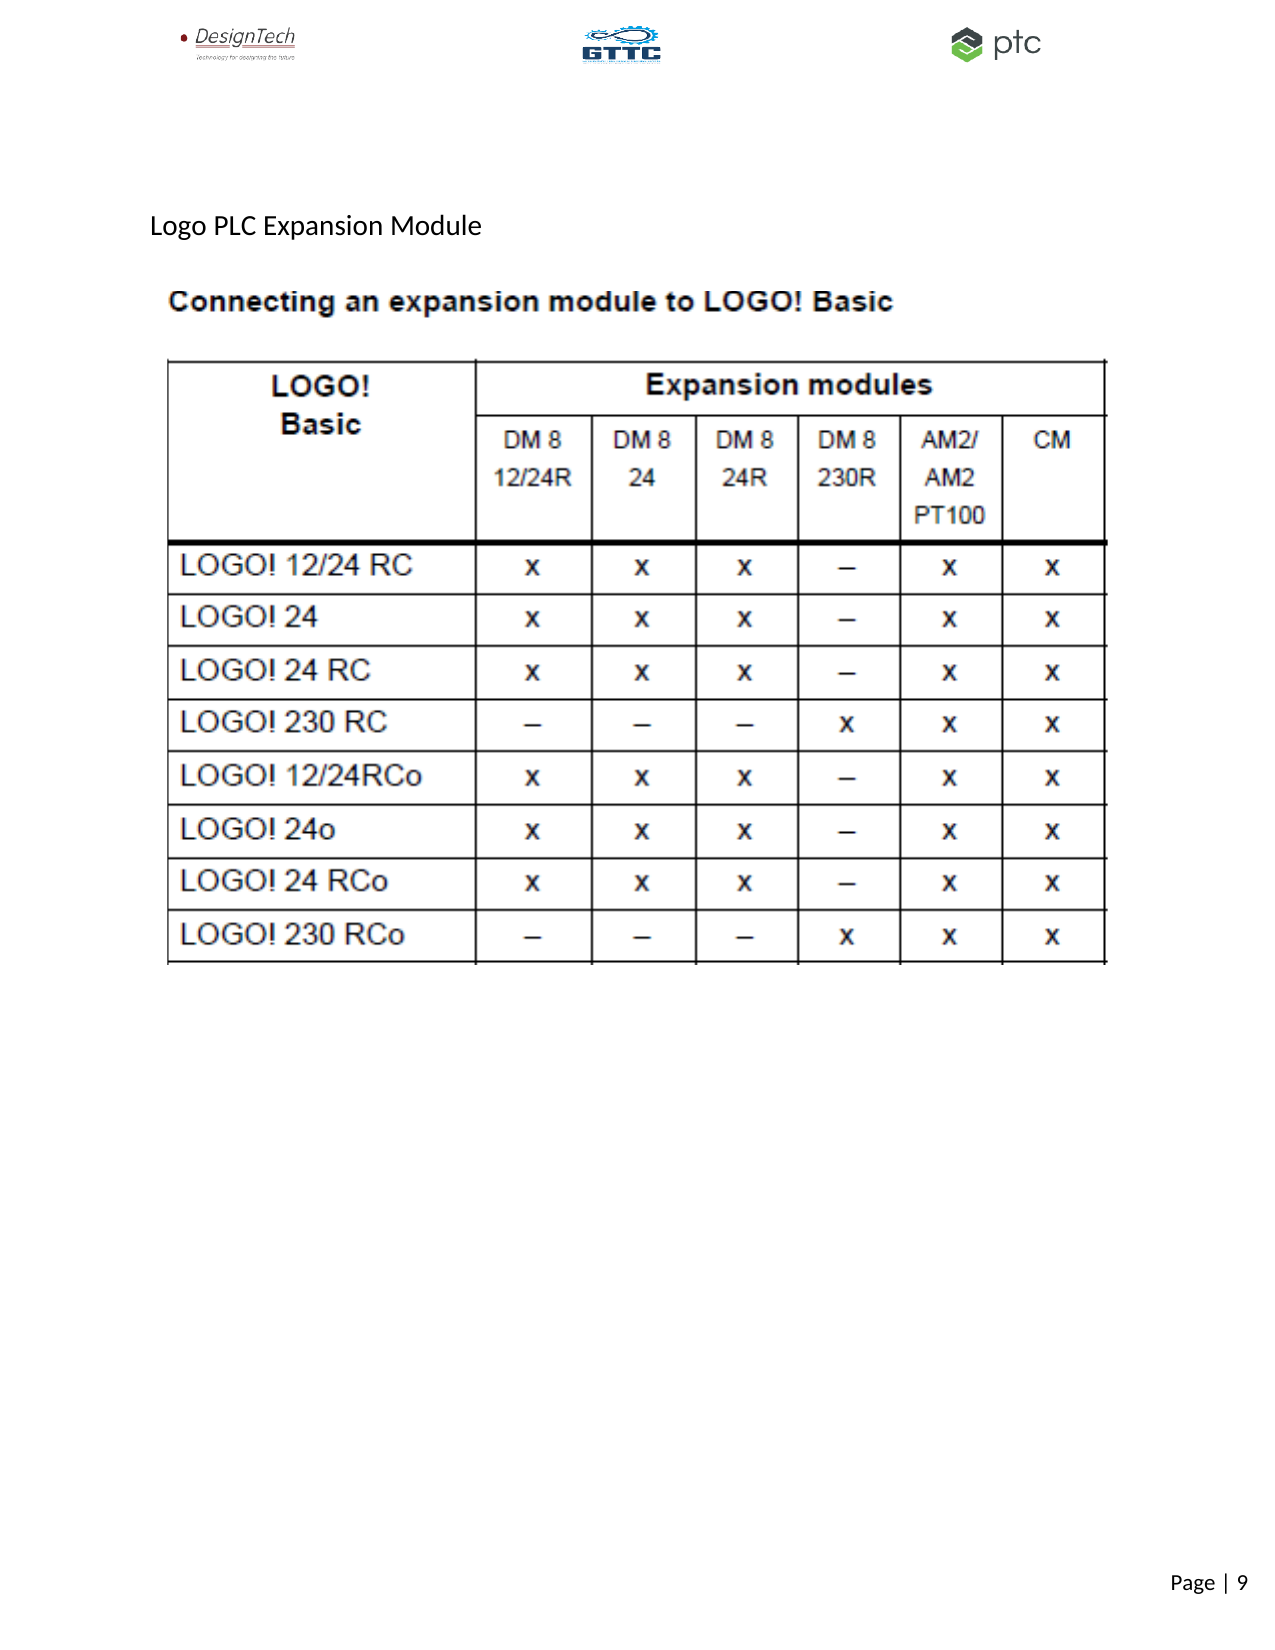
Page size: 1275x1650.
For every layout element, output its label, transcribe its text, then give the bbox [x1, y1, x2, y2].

picture [180, 27, 295, 61]
text Logo PLC Expansion Module [150, 207, 1248, 243]
picture [951, 27, 1041, 63]
picture [582, 26, 661, 64]
picture [167, 291, 1108, 965]
